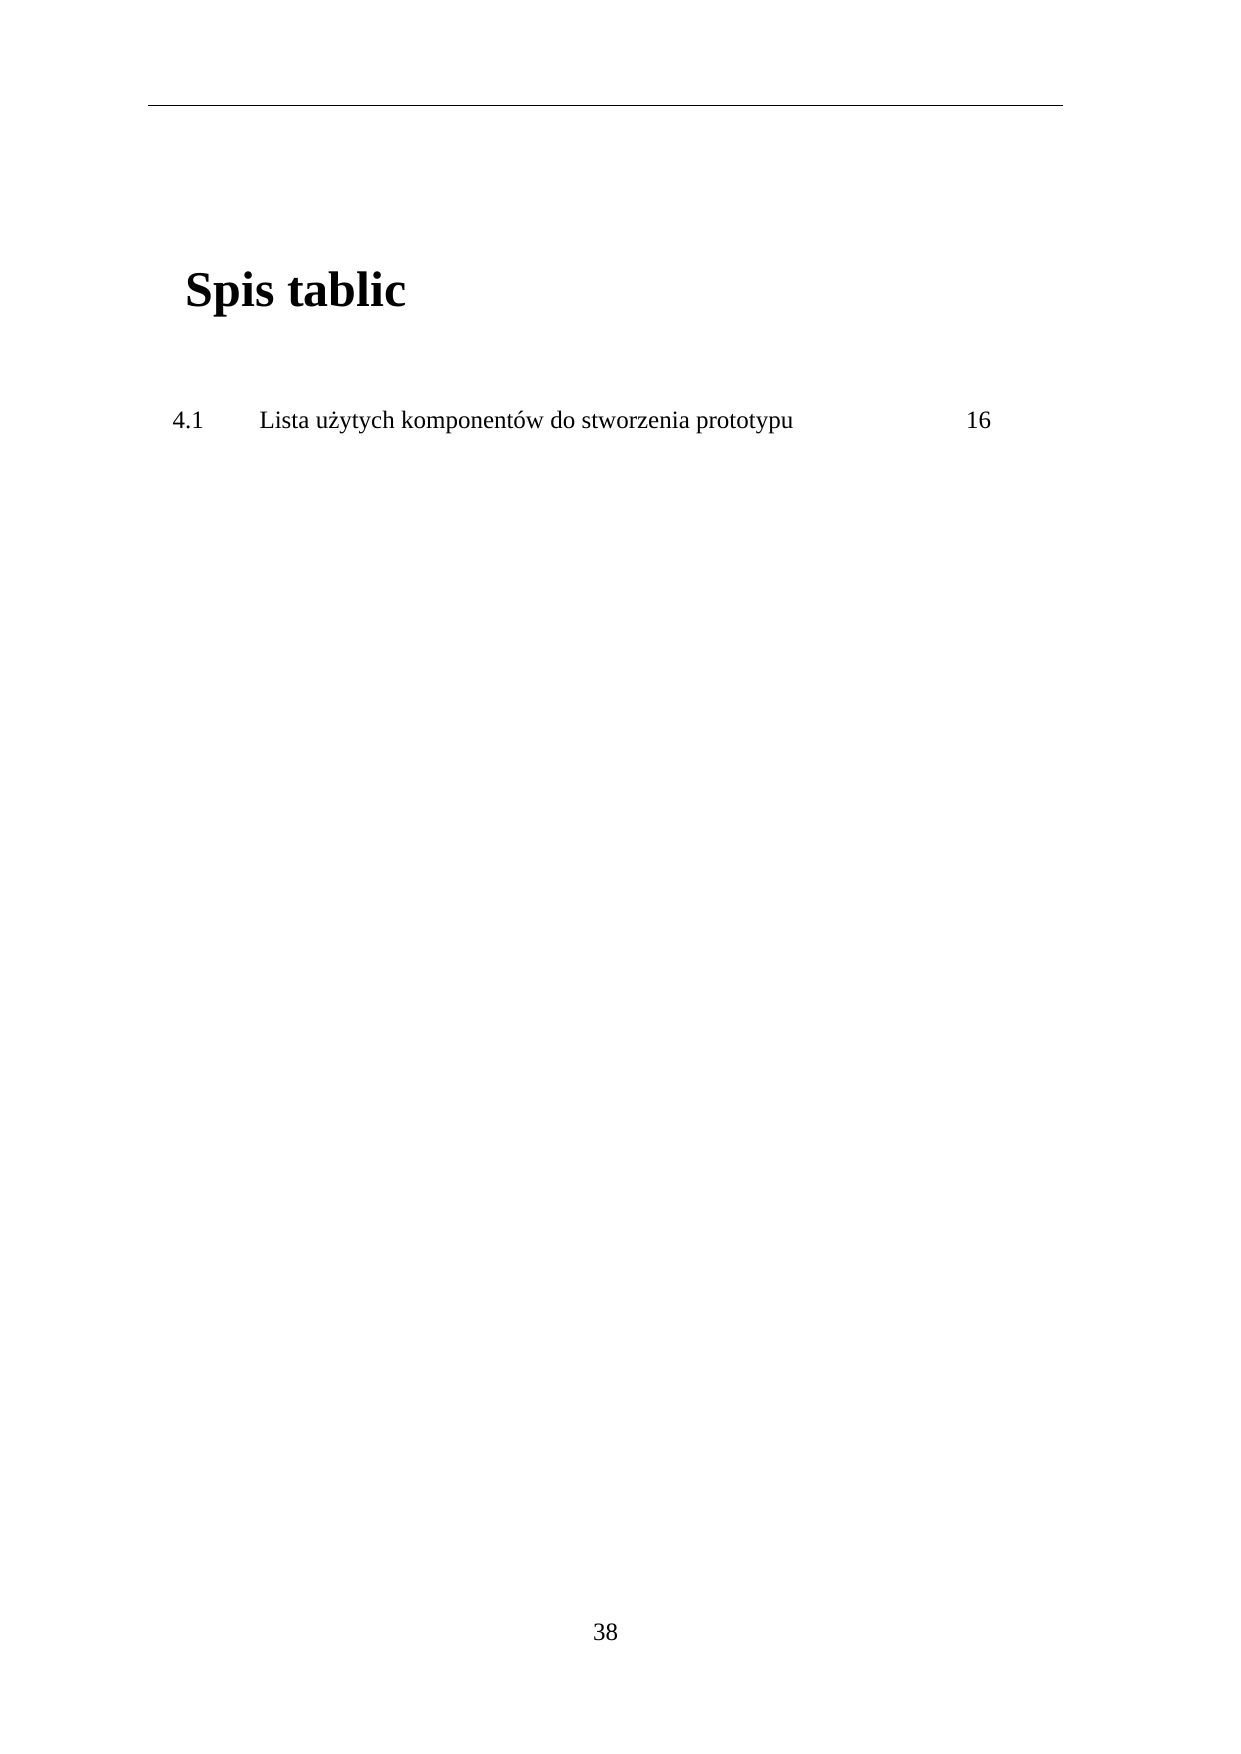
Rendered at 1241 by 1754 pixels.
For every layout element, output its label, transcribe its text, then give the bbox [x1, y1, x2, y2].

text 4.1 Lista użytych komponentów do stworzenia prototypu 16 [172, 405, 1063, 434]
subtitle Spis tablic [186, 260, 1063, 318]
